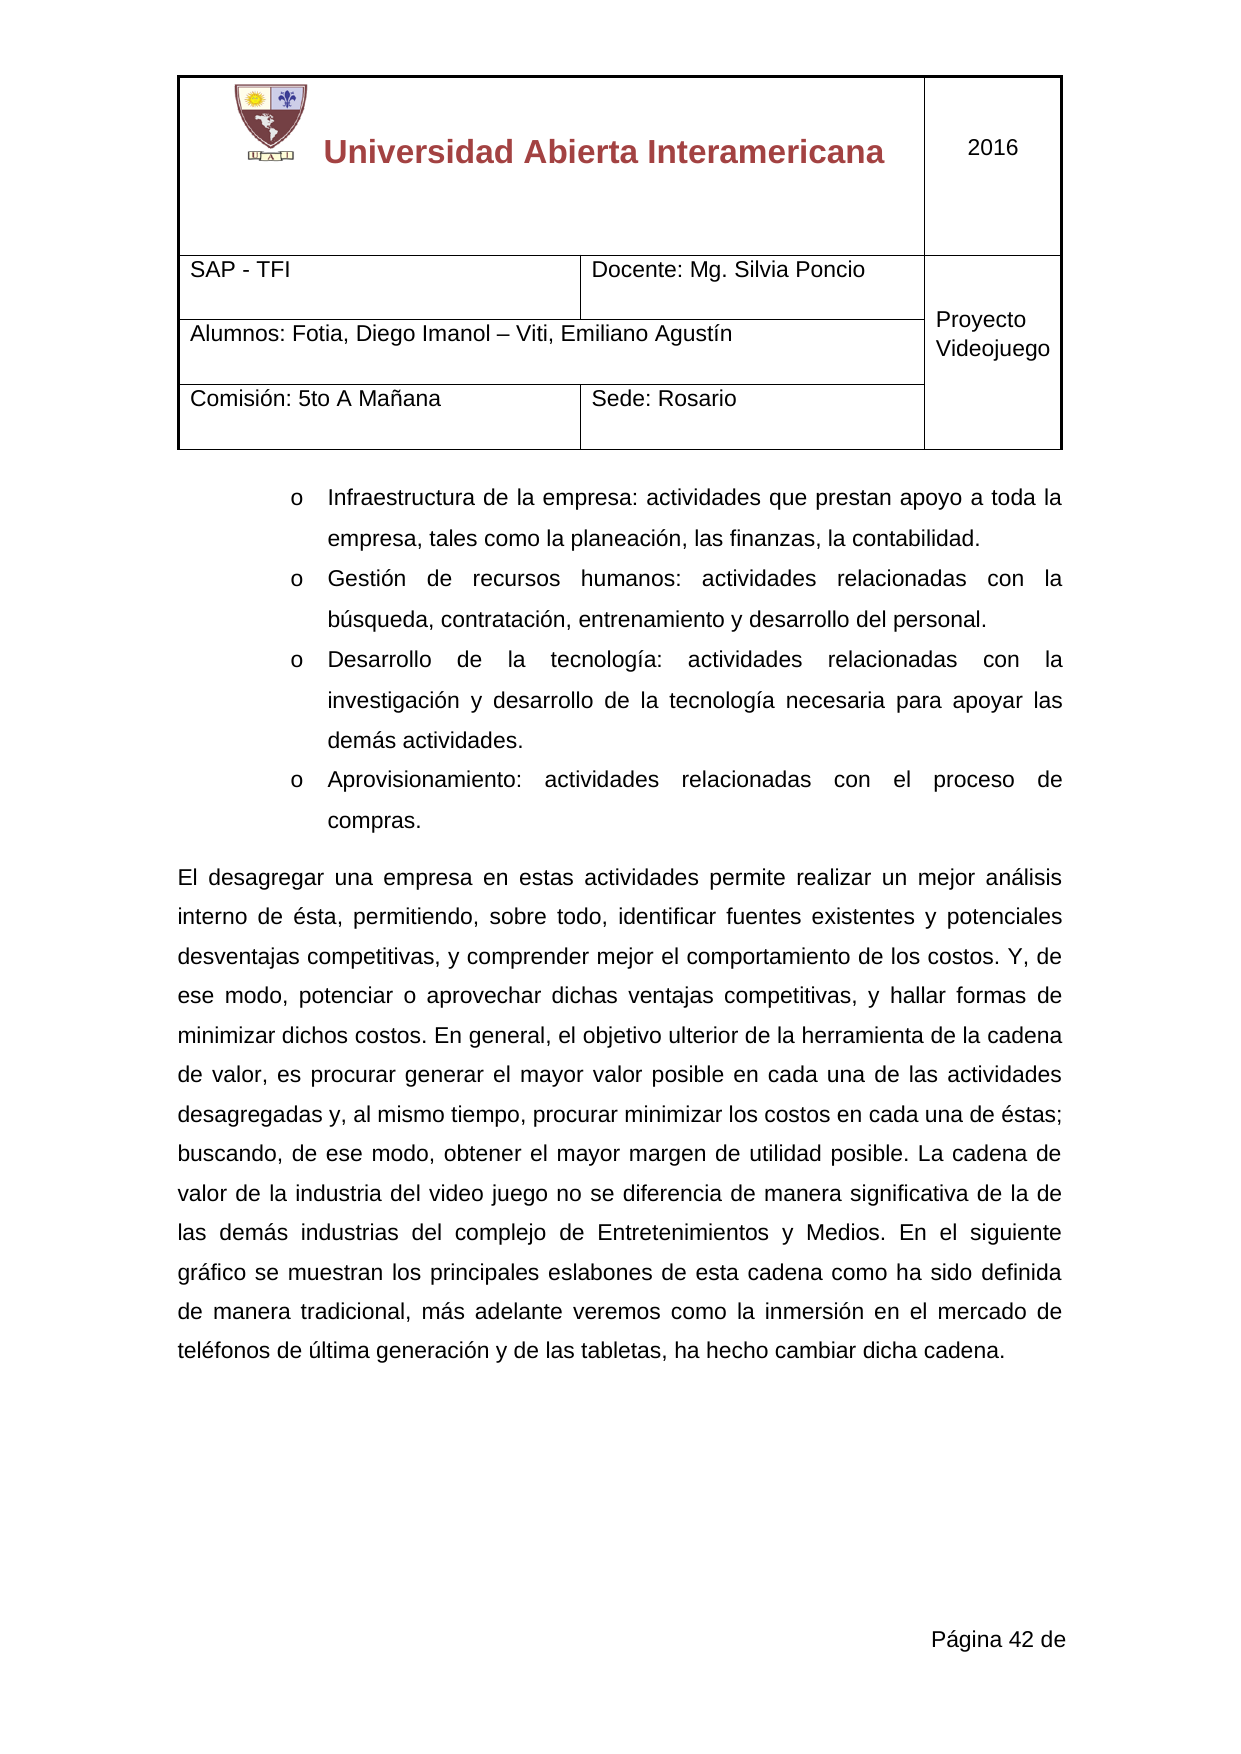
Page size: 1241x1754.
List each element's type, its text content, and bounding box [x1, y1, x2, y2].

text El desagregar una empresa en estas actividades permite realizar un mejor análisis interno de ésta, permitiendo, sobre todo, identificar fuentes existentes y potenciales desventajas competitivas, y comprender mejor el comportamiento de los costos. Y, de ese modo, potenciar o aprovechar dichas ventajas competitivas, y hallar formas de minimizar dichos costos. En general, el objetivo ulterior de la herramienta de la cadena de valor, es procurar generar el mayor valor posible en cada una de las actividades desagregadas y, al mismo tiempo, procurar minimizar los costos en cada una de éstas; buscando, de ese modo, obtener el mayor margen de utilidad posible. La cadena de valor de la industria del video juego no se diferencia de manera significativa de la de las demás industrias del complejo de Entretenimientos y Medios. En el siguiente gráfico se muestran los principales eslabones de esta cadena como ha sido definida de manera tradicional, más adelante veremos como la inmersión en el mercado de teléfonos de última generación y de las tabletas, ha hecho cambiar dicha cadena. [177, 864, 1063, 1364]
list Desarrollo de la tecnología: actividades relacionadas con la investigación y desarrollo de la tecnología necesaria para apoyar las demás actividades. [290, 646, 1063, 753]
list Aprovisionamiento: actividades relacionadas con el proceso de compras. [290, 766, 1063, 834]
list Infraestructura de la empresa: actividades que prestan apoyo a toda la empresa, tales como la planeación, las finanzas, la contabilidad. [290, 484, 1063, 552]
list Gestión de recursos humanos: actividades relacionadas con la búsqueda, contratación, entrenamiento y desarrollo del personal. [290, 565, 1063, 632]
picture [218, 78, 324, 164]
